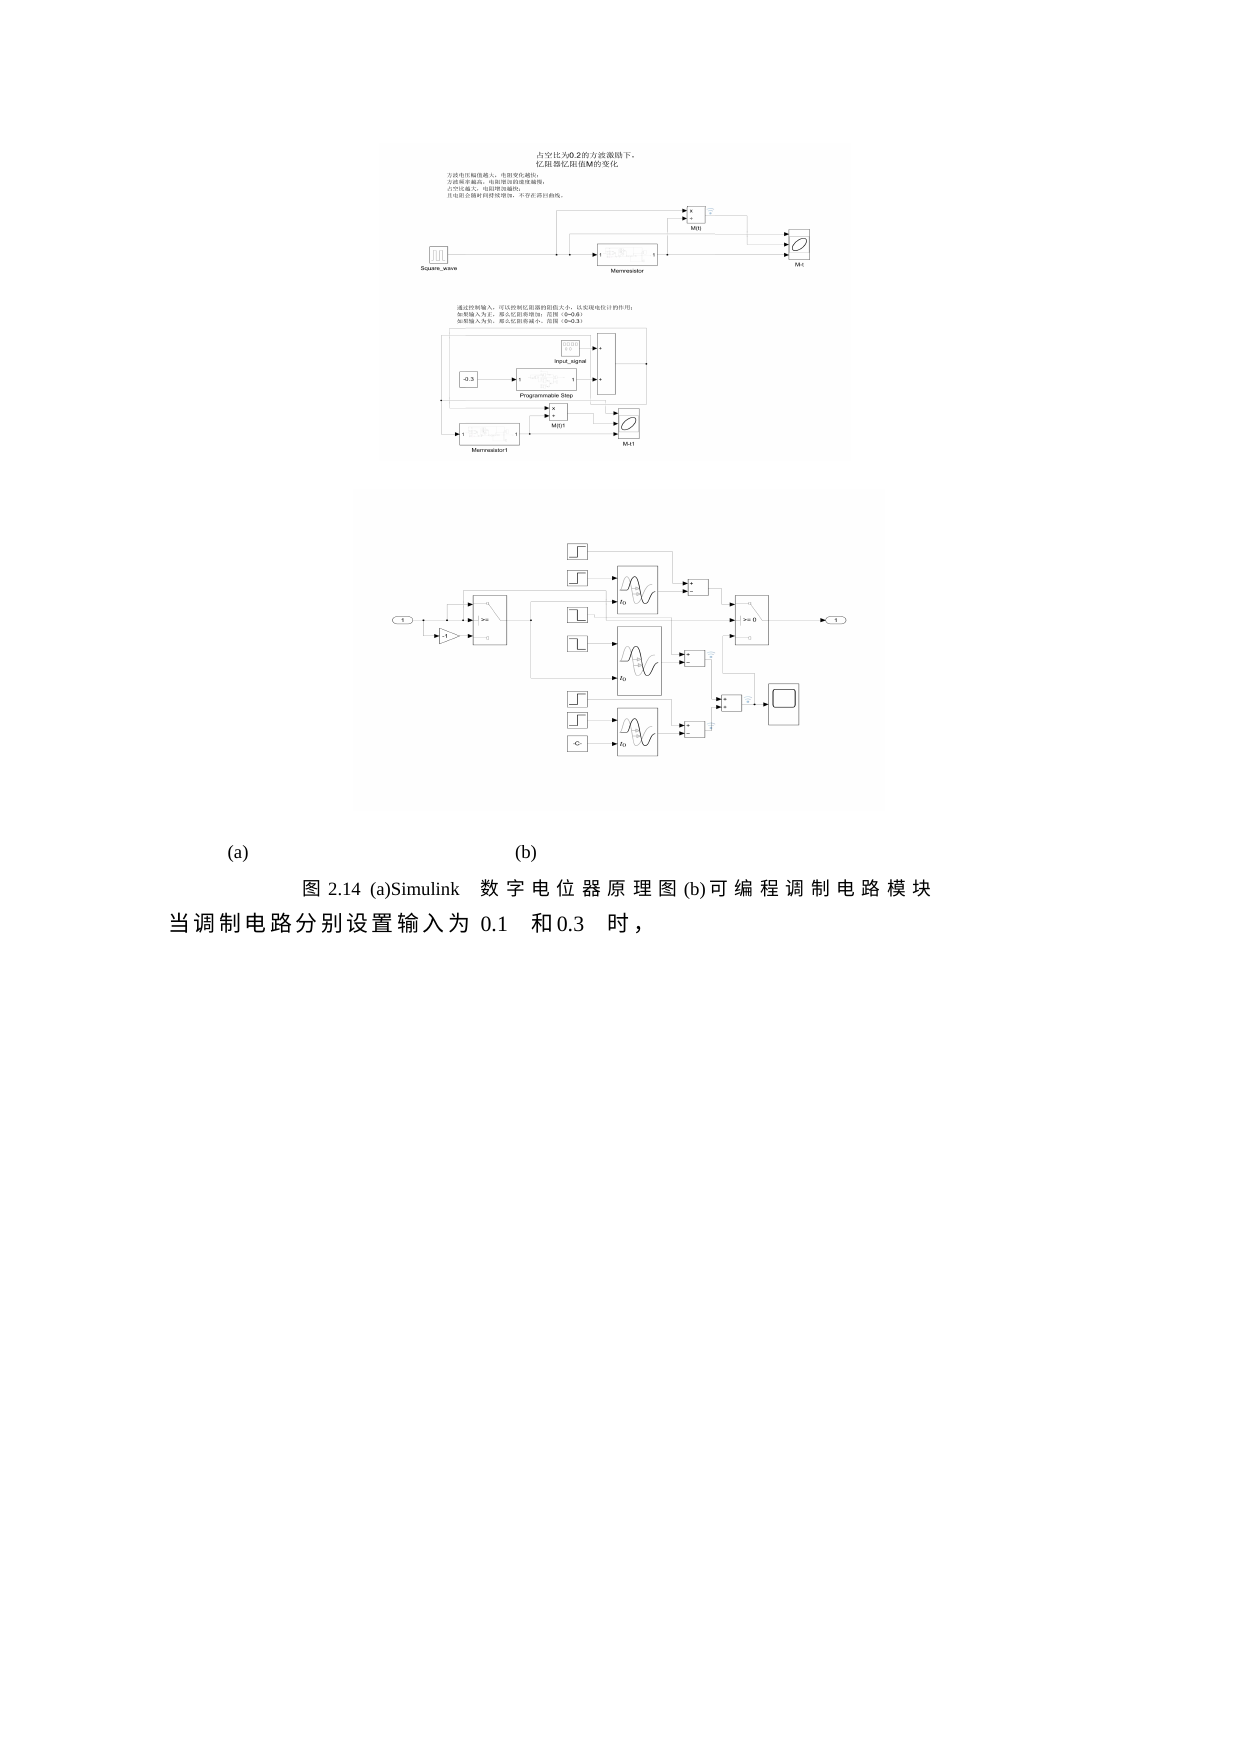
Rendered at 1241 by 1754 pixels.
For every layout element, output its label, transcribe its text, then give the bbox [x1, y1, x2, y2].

text (a) (b) [124, 835, 1116, 869]
picture [353, 489, 885, 811]
text 图2.14 (a)Simulink数字电位器原理图(b)可编程调制电路模块 [124, 869, 1116, 904]
text 当调制电路分别设置输入为0.1和0.3时， [124, 904, 1116, 939]
picture [378, 143, 852, 461]
